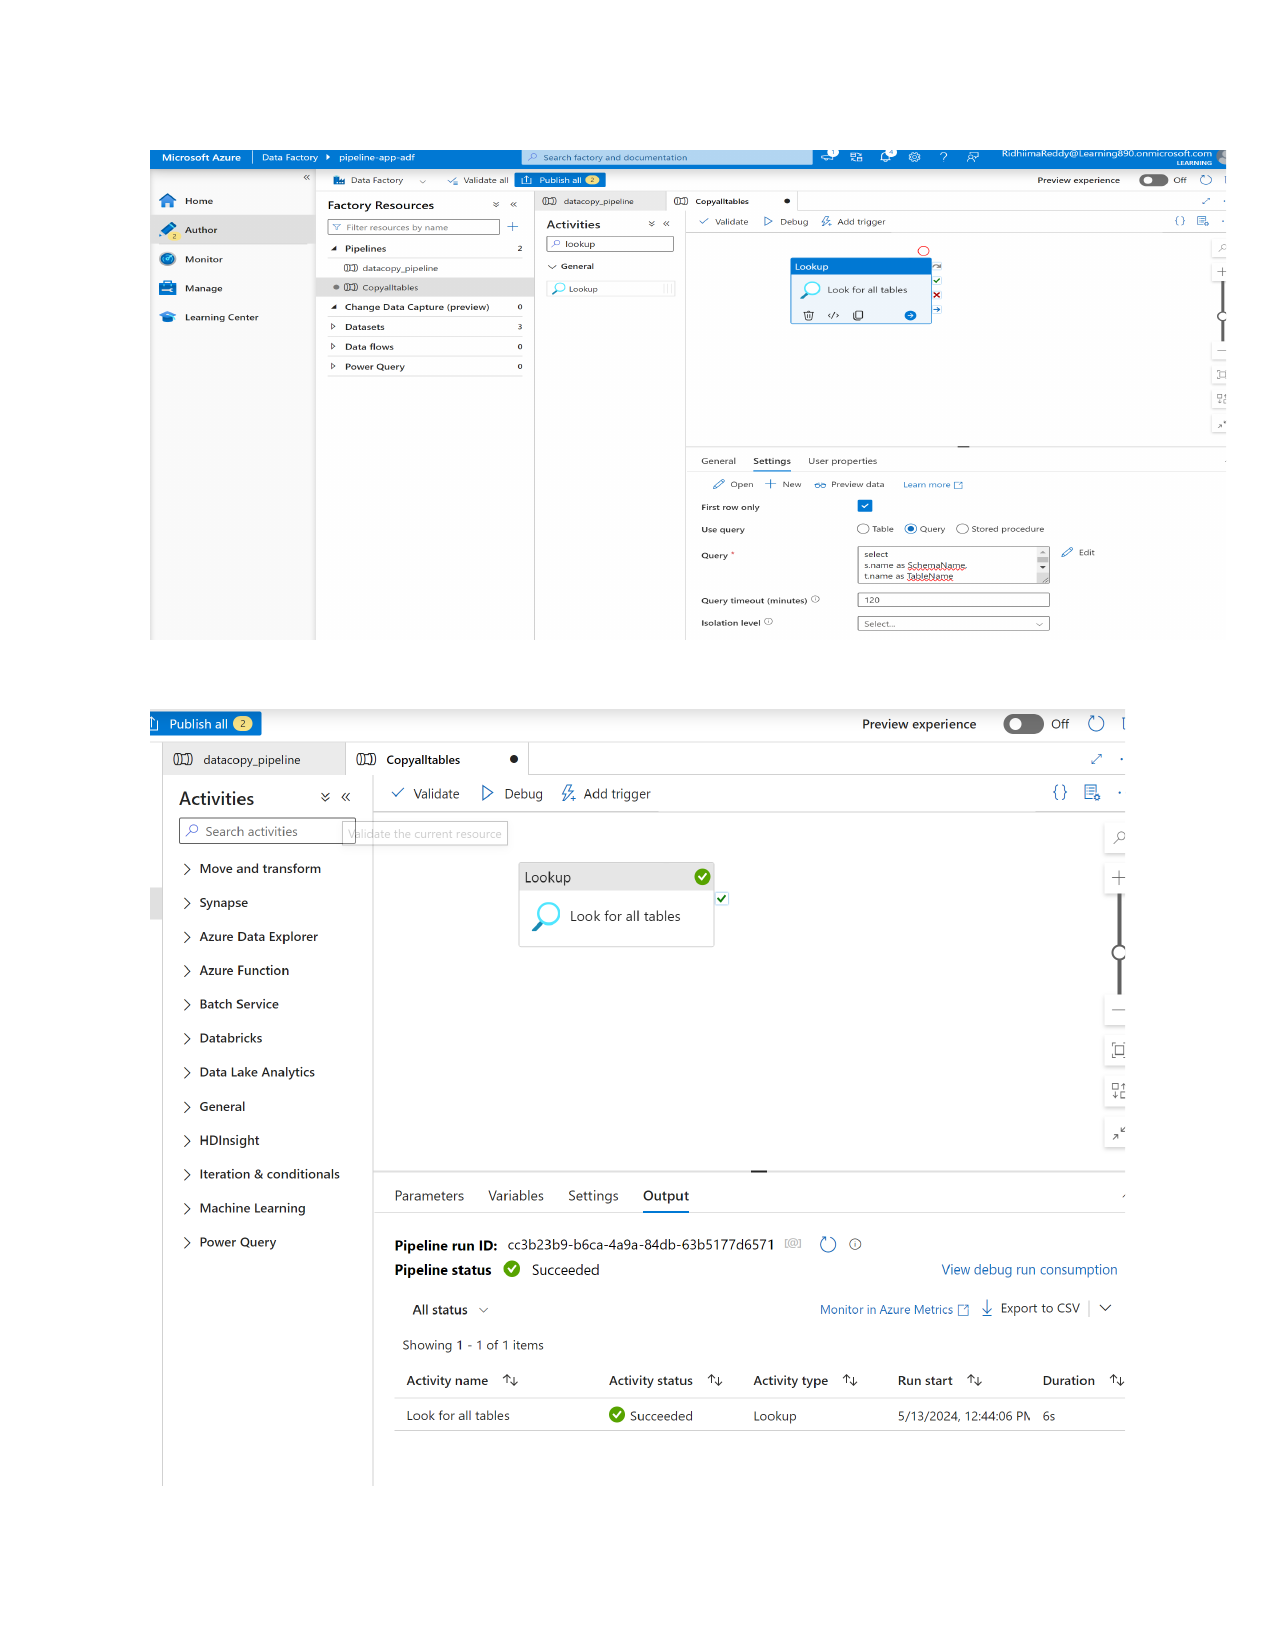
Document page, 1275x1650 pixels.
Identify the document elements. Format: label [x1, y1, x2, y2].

picture [150, 150, 1227, 640]
picture [150, 709, 1125, 1486]
